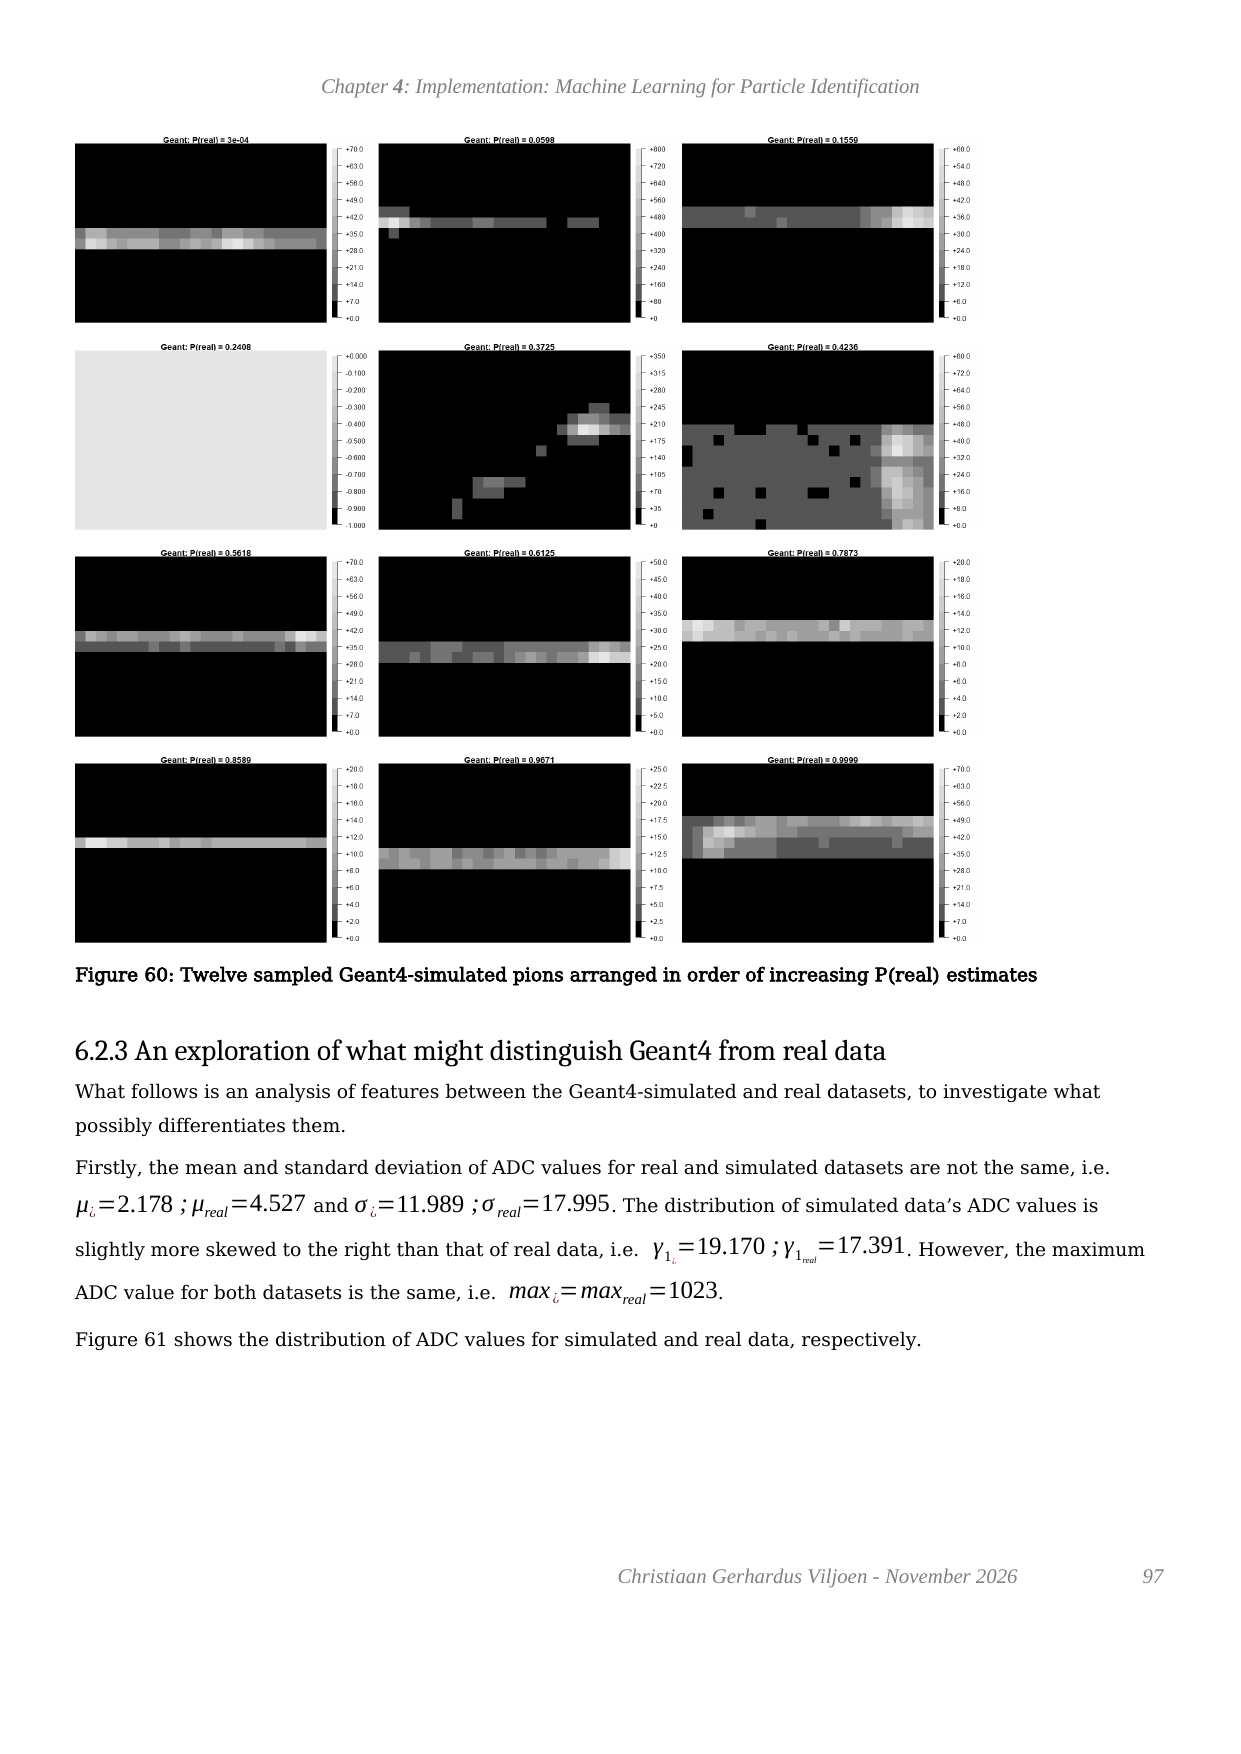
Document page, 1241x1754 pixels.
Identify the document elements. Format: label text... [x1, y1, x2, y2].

text Figure 60: Twelve sampled Geant4-simulated pions arranged in order of increasing P(real) estimates [75, 962, 1165, 985]
picture [75, 342, 986, 530]
picture [75, 135, 986, 323]
text Firstly, the mean and standard deviation of ADC values for real and simulated datasets are not the same, i.e. and . The distribution of simulated data’s ADC values is slightly more skewed to the right than that of real data, i.e. . However, the maximum ADC value for both datasets is the same, i.e. . [75, 1156, 1165, 1308]
text What follows is an analysis of features between the Geant4-simulated and real datasets, to investigate what possibly differentiates them. [75, 1080, 1165, 1136]
text Figure 61 shows the distribution of ADC values for simulated and real data, respectively. [75, 1328, 1165, 1350]
subtitle An exploration of what might distinguish Geant4 from real data [75, 1034, 1165, 1067]
picture [75, 755, 986, 943]
picture [75, 548, 986, 737]
